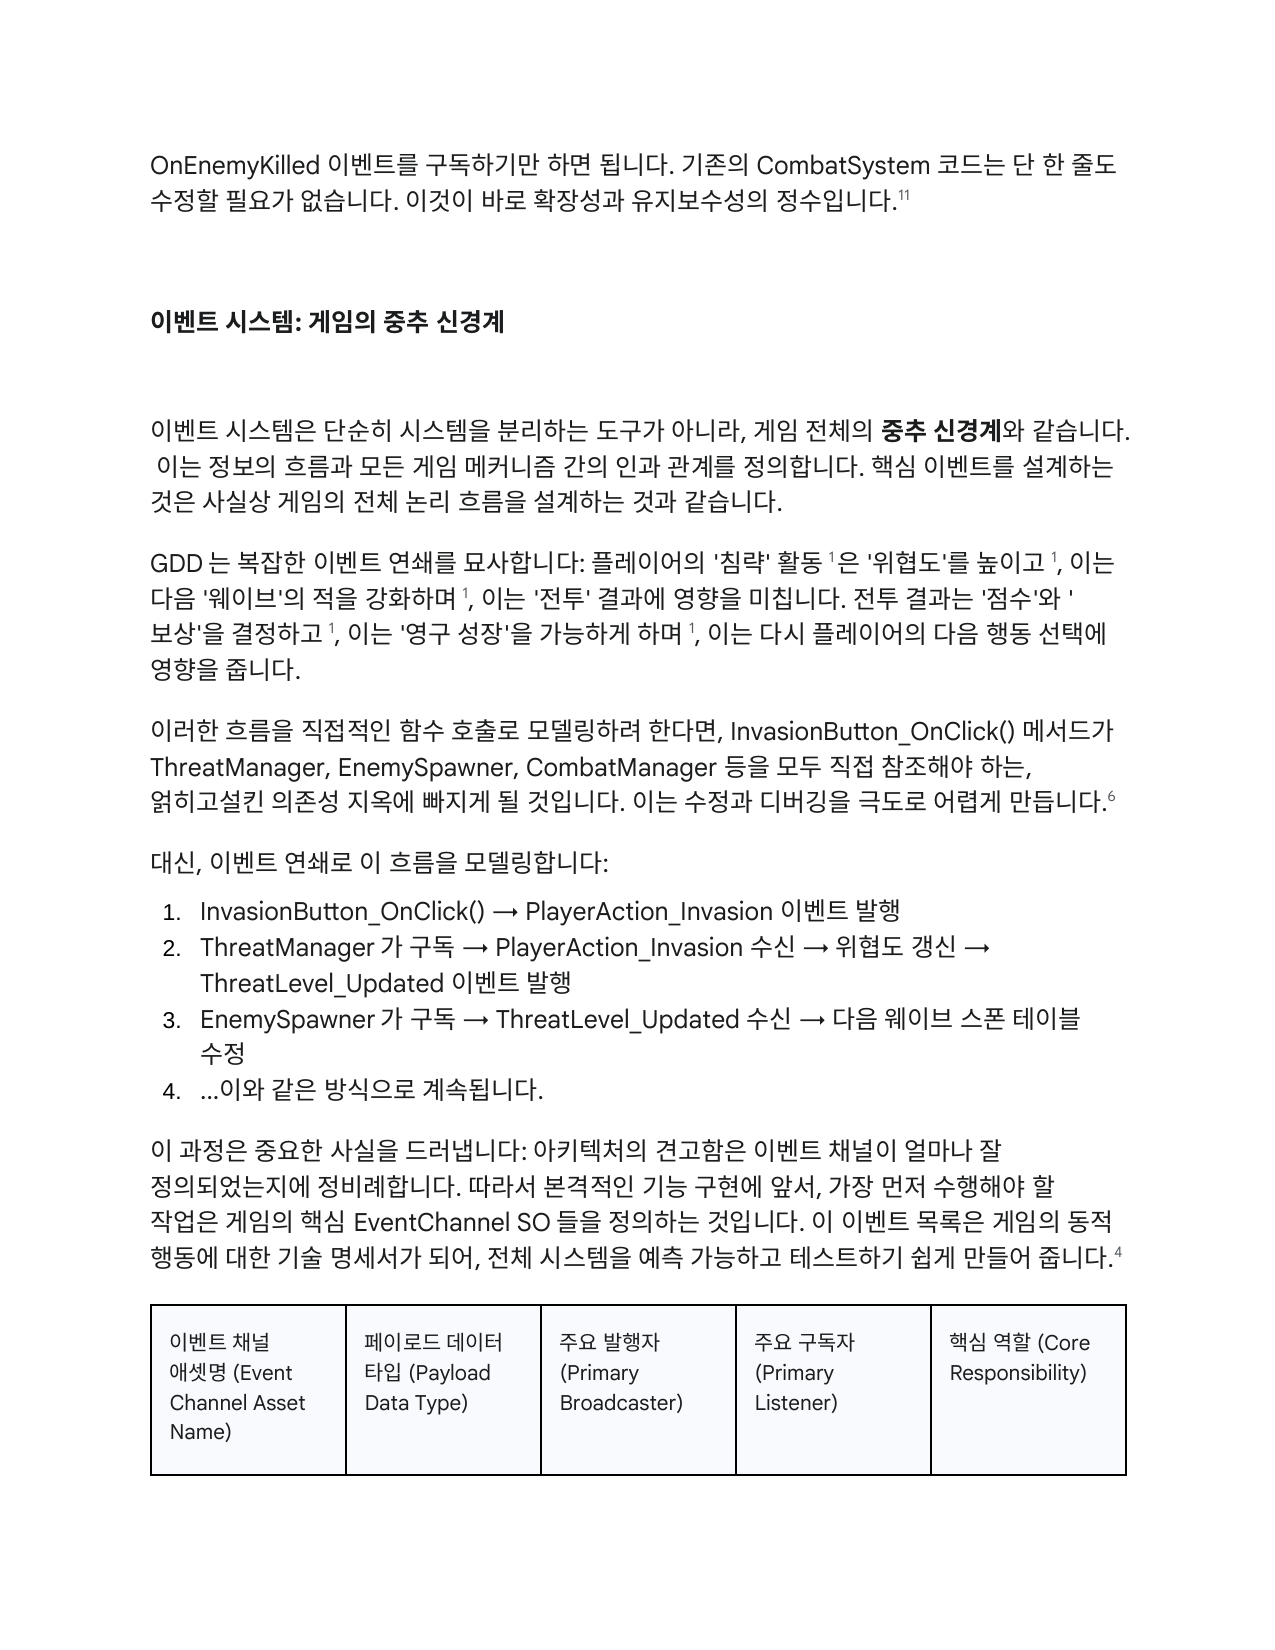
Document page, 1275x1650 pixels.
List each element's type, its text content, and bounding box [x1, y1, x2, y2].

text 이 과정은 중요한 사실을 드러냅니다: 아키텍처의 견고함은 이벤트 채널이 얼마나 잘 정의되었는지에 정비례합니다. 따라서 본격적인 기능 구현에 앞서, 가장 먼저 수행해야 할 작업은 게임의 핵심 EventChannel SO들을 정의하는 것입니다. 이 이벤트 목록은 게임의 동적 행동에 대한 기술 명세서가 되어, 전체 시스템을 예측 가능하고 테스트하기 쉽게 만들어 줍니다.4 [150, 1136, 1125, 1274]
table_header 주요 구독자 (Primary Listener) [737, 1306, 930, 1474]
table_header 이벤트 채널 애셋명 (Event Channel Asset Name) [152, 1306, 345, 1474]
text 이벤트 시스템은 단순히 시스템을 분리하는 도구가 아니라, 게임 전체의 중추 신경계와 같습니다. 이는 정보의 흐름과 모든 게임 메커니즘 간의 인과 관계를 정의합니다. 핵심 이벤트를 설계하는 것은 사실상 게임의 전체 논리 흐름을 설계하는 것과 같습니다. [150, 416, 1125, 519]
list ThreatManager가 구독 → PlayerAction_Invasion 수신 → 위협도 갱신 → ThreatLevel_Updated 이벤트 발행 [162, 932, 1125, 999]
table_header 페이로드 데이터 타입 (Payload Data Type) [347, 1306, 540, 1474]
subtitle 이벤트 시스템: 게임의 중추 신경계 [150, 307, 1125, 338]
text 이러한 흐름을 직접적인 함수 호출로 모델링하려 한다면, InvasionButton_OnClick() 메서드가 ThreatManager, EnemySpawner, CombatManager 등을 모두 직접 참조해야 하는, 얽히고설킨 의존성 지옥에 빠지게 될 것입니다. 이는 수정과 디버깅을 극도로 어렵게 만듭니다.6 [150, 716, 1125, 819]
list EnemySpawner가 구독 → ThreatLevel_Updated 수신 → 다음 웨이브 스폰 테이블 수정 [162, 1004, 1125, 1071]
table_header 핵심 역할 (Core Responsibility) [932, 1306, 1125, 1474]
text GDD는 복잡한 이벤트 연쇄를 묘사합니다: 플레이어의 '침략' 활동1은 '위협도'를 높이고1, 이는 다음 '웨이브'의 적을 강화하며1, 이는 '전투' 결과에 영향을 미칩니다. 전투 결과는 '점수'와 '보상'을 결정하고1, 이는 '영구 성장'을 가능하게 하며1, 이는 다시 플레이어의 다음 행동 선택에 영향을 줍니다. [150, 548, 1125, 687]
text OnEnemyKilled 이벤트를 구독하기만 하면 됩니다. 기존의 CombatSystem 코드는 단 한 줄도 수정할 필요가 없습니다. 이것이 바로 확장성과 유지보수성의 정수입니다.11 [150, 150, 1125, 217]
list InvasionButton_OnClick() → PlayerAction_Invasion 이벤트 발행 [162, 897, 1125, 928]
table_header 주요 발행자 (Primary Broadcaster) [542, 1306, 735, 1474]
list ...이와 같은 방식으로 계속됩니다. [162, 1075, 1125, 1107]
text 대신, 이벤트 연쇄로 이 흐름을 모델링합니다: [150, 848, 1125, 880]
